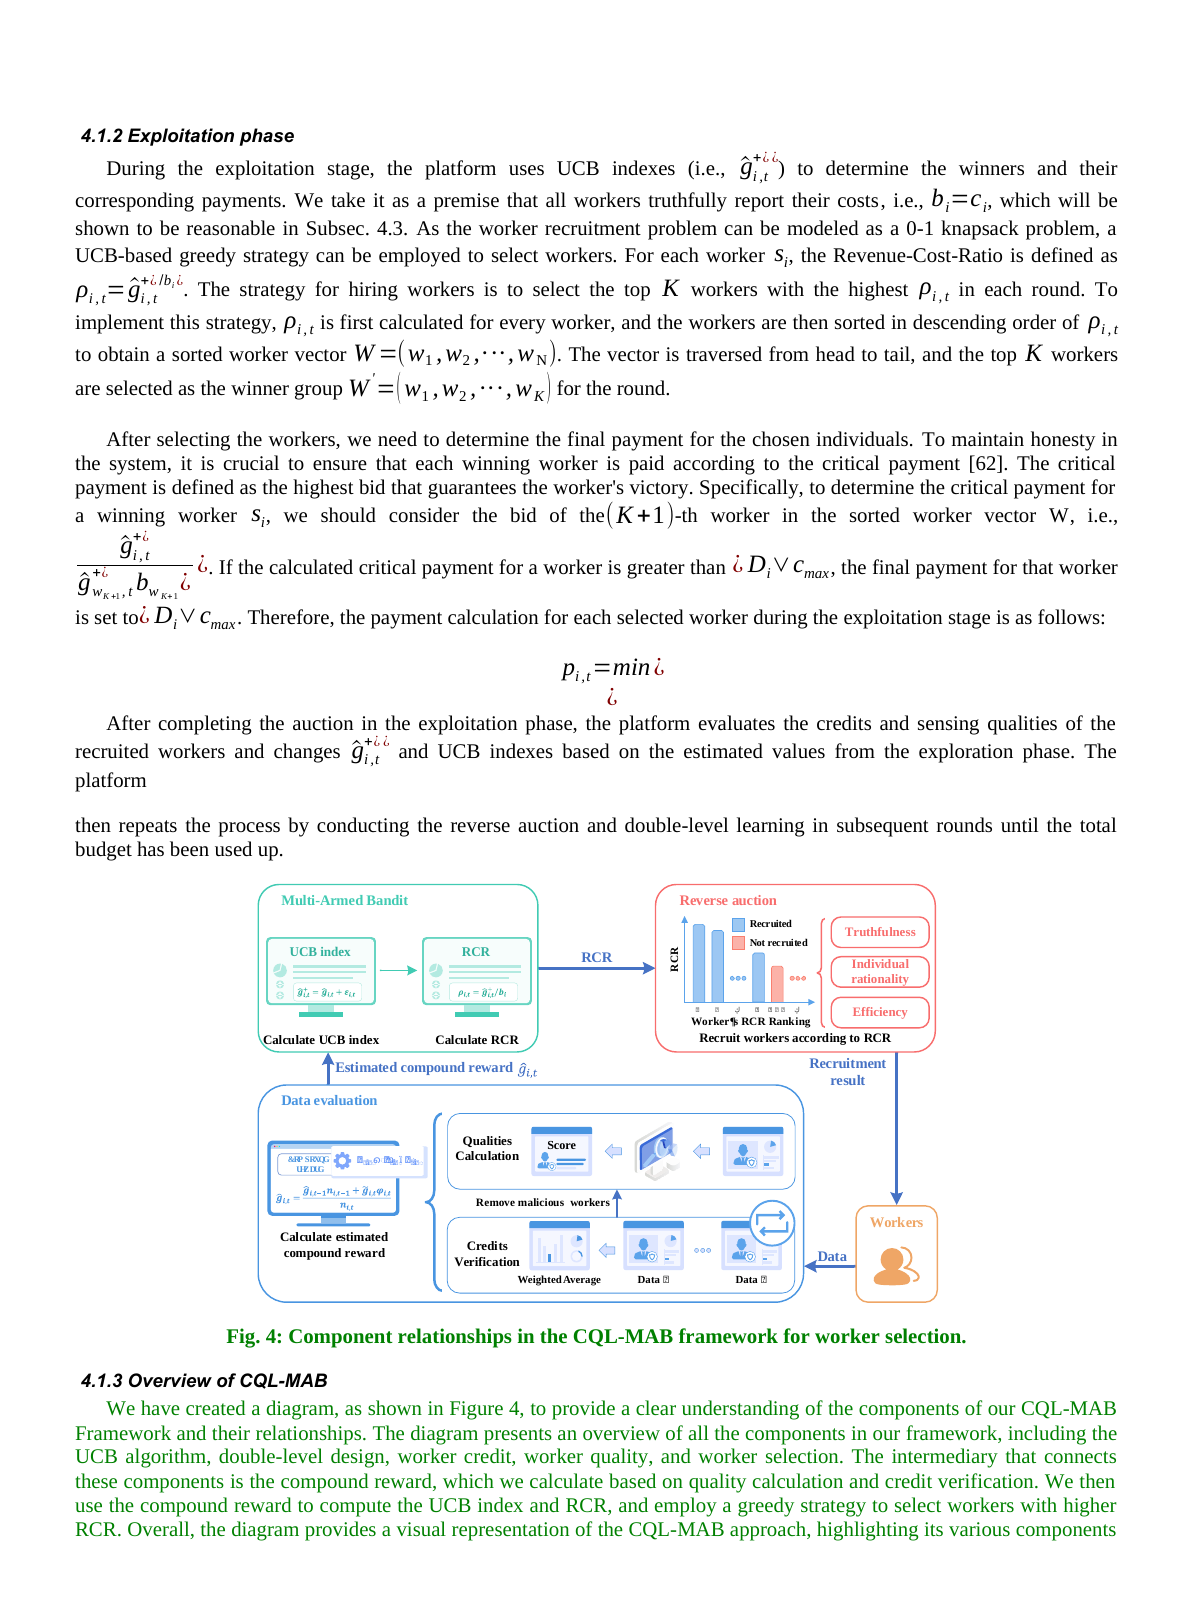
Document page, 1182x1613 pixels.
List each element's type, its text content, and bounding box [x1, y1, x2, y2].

text then repeats the process by conducting the reverse auction and double-level learning in subsequent rounds until the total budget has been used up. [75, 813, 1118, 861]
text During the exploitation stage, the platform uses UCB indexes (i.e., ) to determine the winners and their corresponding payments. We take it as a premise that all workers truthfully report their costs, i.e., , which will be shown to be reasonable in Subsec. 4.3. As the worker recruitment problem can be modeled as a 0-1 knapsack problem, a UCB-based greedy strategy can be employed to select workers. For each worker , the Revenue-Cost-Ratio is defined as . The strategy for hiring workers is to select the top workers with the highest in each round. To implement this strategy, is first calculated for every worker, and the workers are then sorted in descending order of to obtain a sorted worker vector . The vector is traversed from head to tail, and the top workers are selected as the winner group for the round. [75, 152, 1118, 406]
text After selecting the workers, we need to determine the final payment for the chosen individuals. To maintain honesty in the system, it is crucial to ensure that each winning worker is paid according to the critical payment [62]. The critical payment is defined as the highest bid that guarantees the worker's victory. Specifically, to determine the critical payment for a winning worker , we should consider the bid of the-th worker in the sorted worker vector W, i.e., . If the calculated critical payment for a worker is greater than , the final payment for that worker is set to. Therefore, the payment calculation for each selected worker during the exploitation stage is as follows: [75, 427, 1118, 633]
subtitle 4.1.3 Overview of CQL-MAB [80, 1369, 1118, 1392]
text Fig. 4: Component relationships in the CQL-MAB framework for worker selection. [75, 1324, 1118, 1348]
text After completing the auction in the exploitation phase, the platform evaluates the credits and sensing qualities of the recruited workers and changes and UCB indexes based on the estimated values from the exploration phase. The platform [75, 711, 1118, 792]
subtitle 4.1.2 Exploitation phase [80, 124, 1118, 147]
